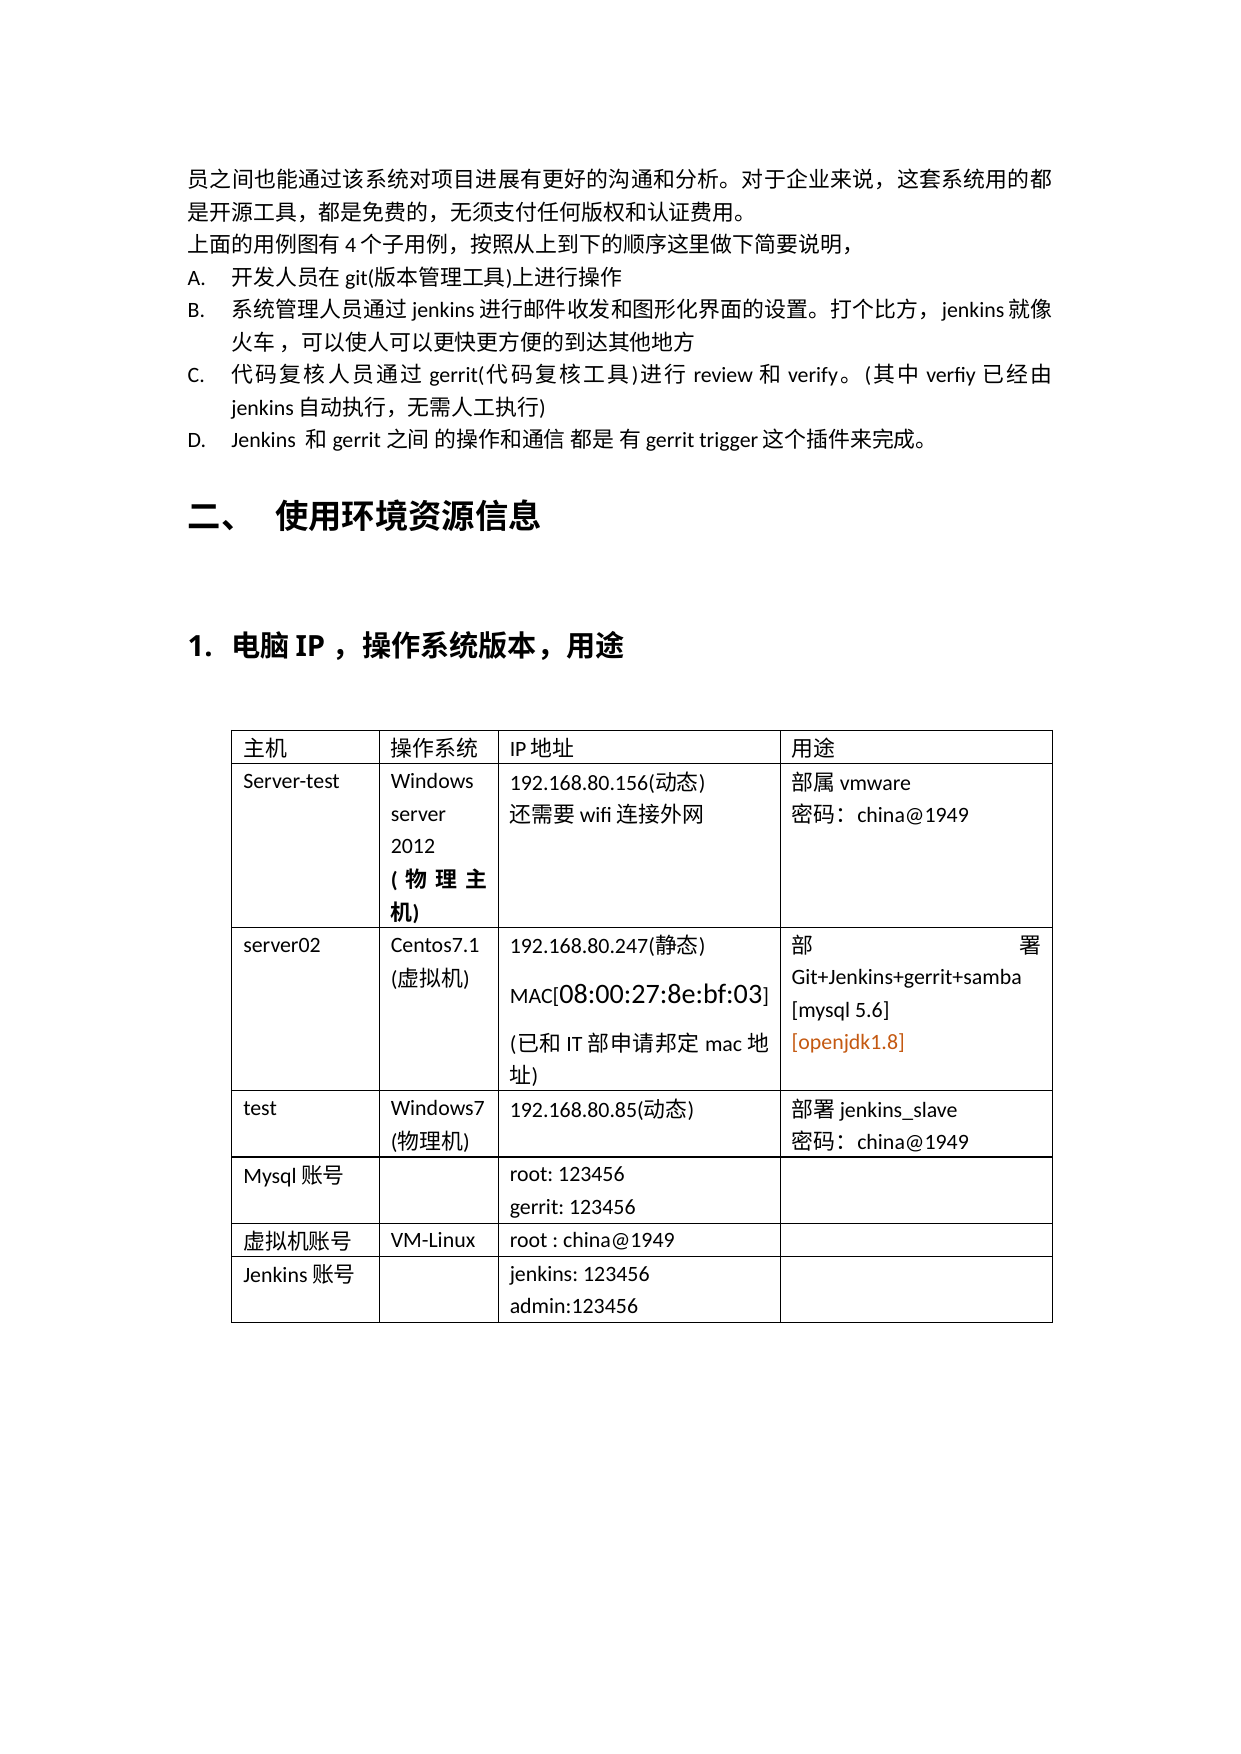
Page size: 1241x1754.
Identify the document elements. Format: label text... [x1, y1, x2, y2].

table_cell Mysql账号 [232, 1158, 379, 1222]
subtitle 使用环境资源信息 [187, 482, 1053, 547]
subtitle 电脑IP ，操作系统版本，用途 [187, 611, 1053, 676]
table_cell Windows server 2012 (物理主机) [380, 764, 498, 927]
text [187, 162, 1053, 227]
table_cell [781, 1224, 1052, 1256]
table_cell [781, 1257, 1052, 1322]
table_cell [380, 1158, 498, 1222]
table_cell test [232, 1091, 379, 1156]
table_cell 部署Git+Jenkins+gerrit+samba [mysql 5.6] [openjdk1.8] [781, 928, 1052, 1090]
table_cell [380, 1257, 498, 1322]
text 上面的用例图有4个子用例，按照从上到下的顺序这里做下简要说明， [187, 227, 1053, 259]
list 开发人员在git(版本管理工具)上进行操作 [187, 259, 1053, 292]
table_cell 虚拟机账号 [232, 1224, 379, 1256]
table_header IP地址 [499, 731, 780, 763]
table_cell 192.168.80.247(静态) MAC[08:00:27:8e:bf:03] (已和IT部申请邦定mac地址) [499, 928, 780, 1090]
table_cell Centos7.1(虚拟机) [380, 928, 498, 1090]
table_cell root: 123456 gerrit: 123456 [499, 1158, 780, 1222]
table_cell 部属vmware 密码：china@1949 [781, 764, 1052, 927]
table_cell server02 [232, 928, 379, 1090]
table_cell Jenkins账号 [232, 1257, 379, 1322]
table_header 主机 [232, 731, 379, 763]
table_cell Windows7 (物理机) [380, 1091, 498, 1156]
table_header 用途 [781, 731, 1052, 763]
table_cell root : china@1949 [499, 1224, 780, 1256]
table_cell 部署jenkins_slave 密码：china@1949 [781, 1091, 1052, 1156]
table_cell jenkins: 123456 admin:123456 [499, 1257, 780, 1322]
table_cell [781, 1158, 1052, 1222]
table_cell Server-test [232, 764, 379, 927]
list Jenkins 和 gerrit 之间 的操作和通信 都是 有gerrit trigger这个插件来完成。 [187, 422, 1053, 454]
table_cell 192.168.80.85(动态) [499, 1091, 780, 1156]
list 代码复核人员通过gerrit(代码复核工具)进行review和verify。(其中verfiy已经由jenkins自动执行，无需人工执行) [187, 357, 1053, 422]
table_cell VM-Linux [380, 1224, 498, 1256]
list 系统管理人员通过jenkins进行邮件收发和图形化界面的设置。打个比方，jenkins就像火车 ，可以使人可以更快更方便的到达其他地方 [187, 292, 1053, 357]
table_header 操作系统 [380, 731, 498, 763]
table_cell 192.168.80.156(动态) 还需要wifi连接外网 [499, 764, 780, 927]
